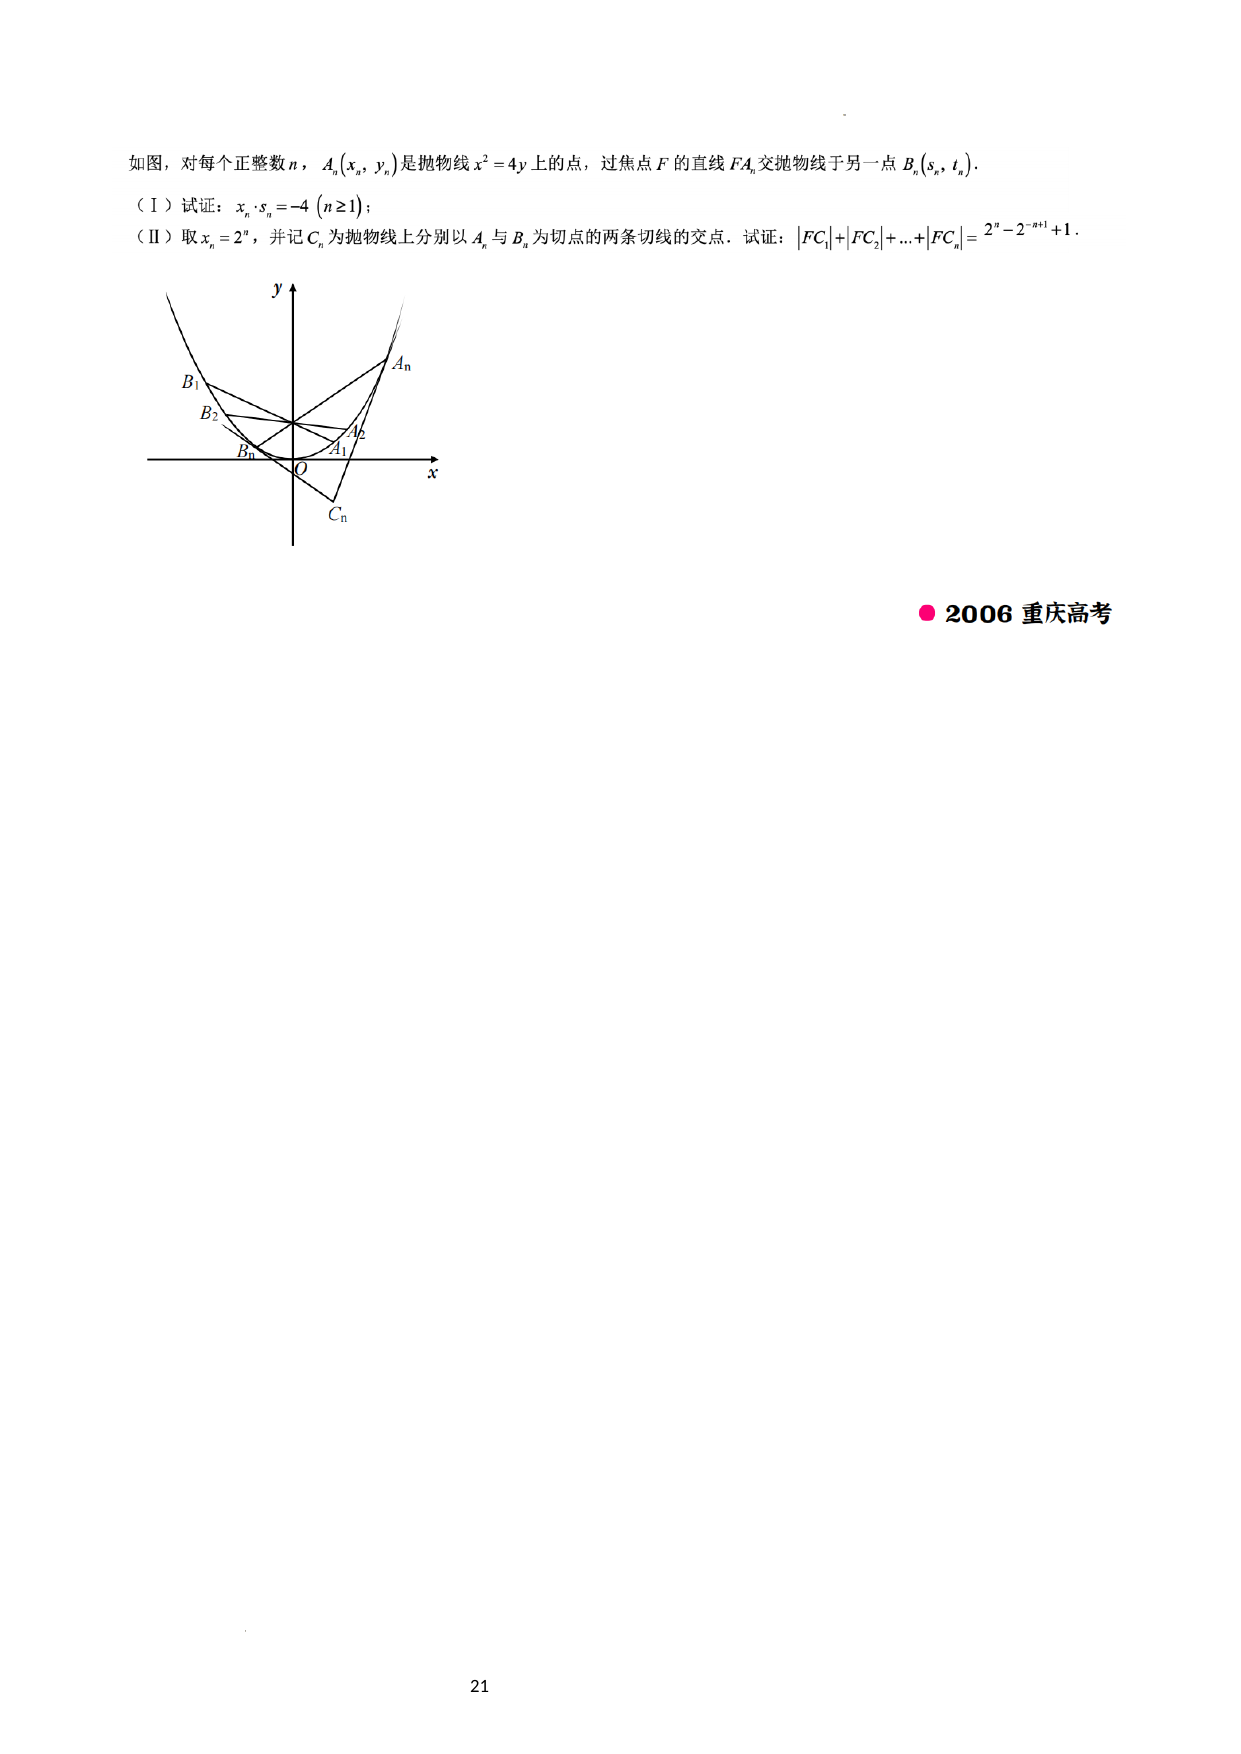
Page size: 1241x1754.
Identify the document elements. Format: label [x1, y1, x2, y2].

picture [112, 147, 1128, 640]
